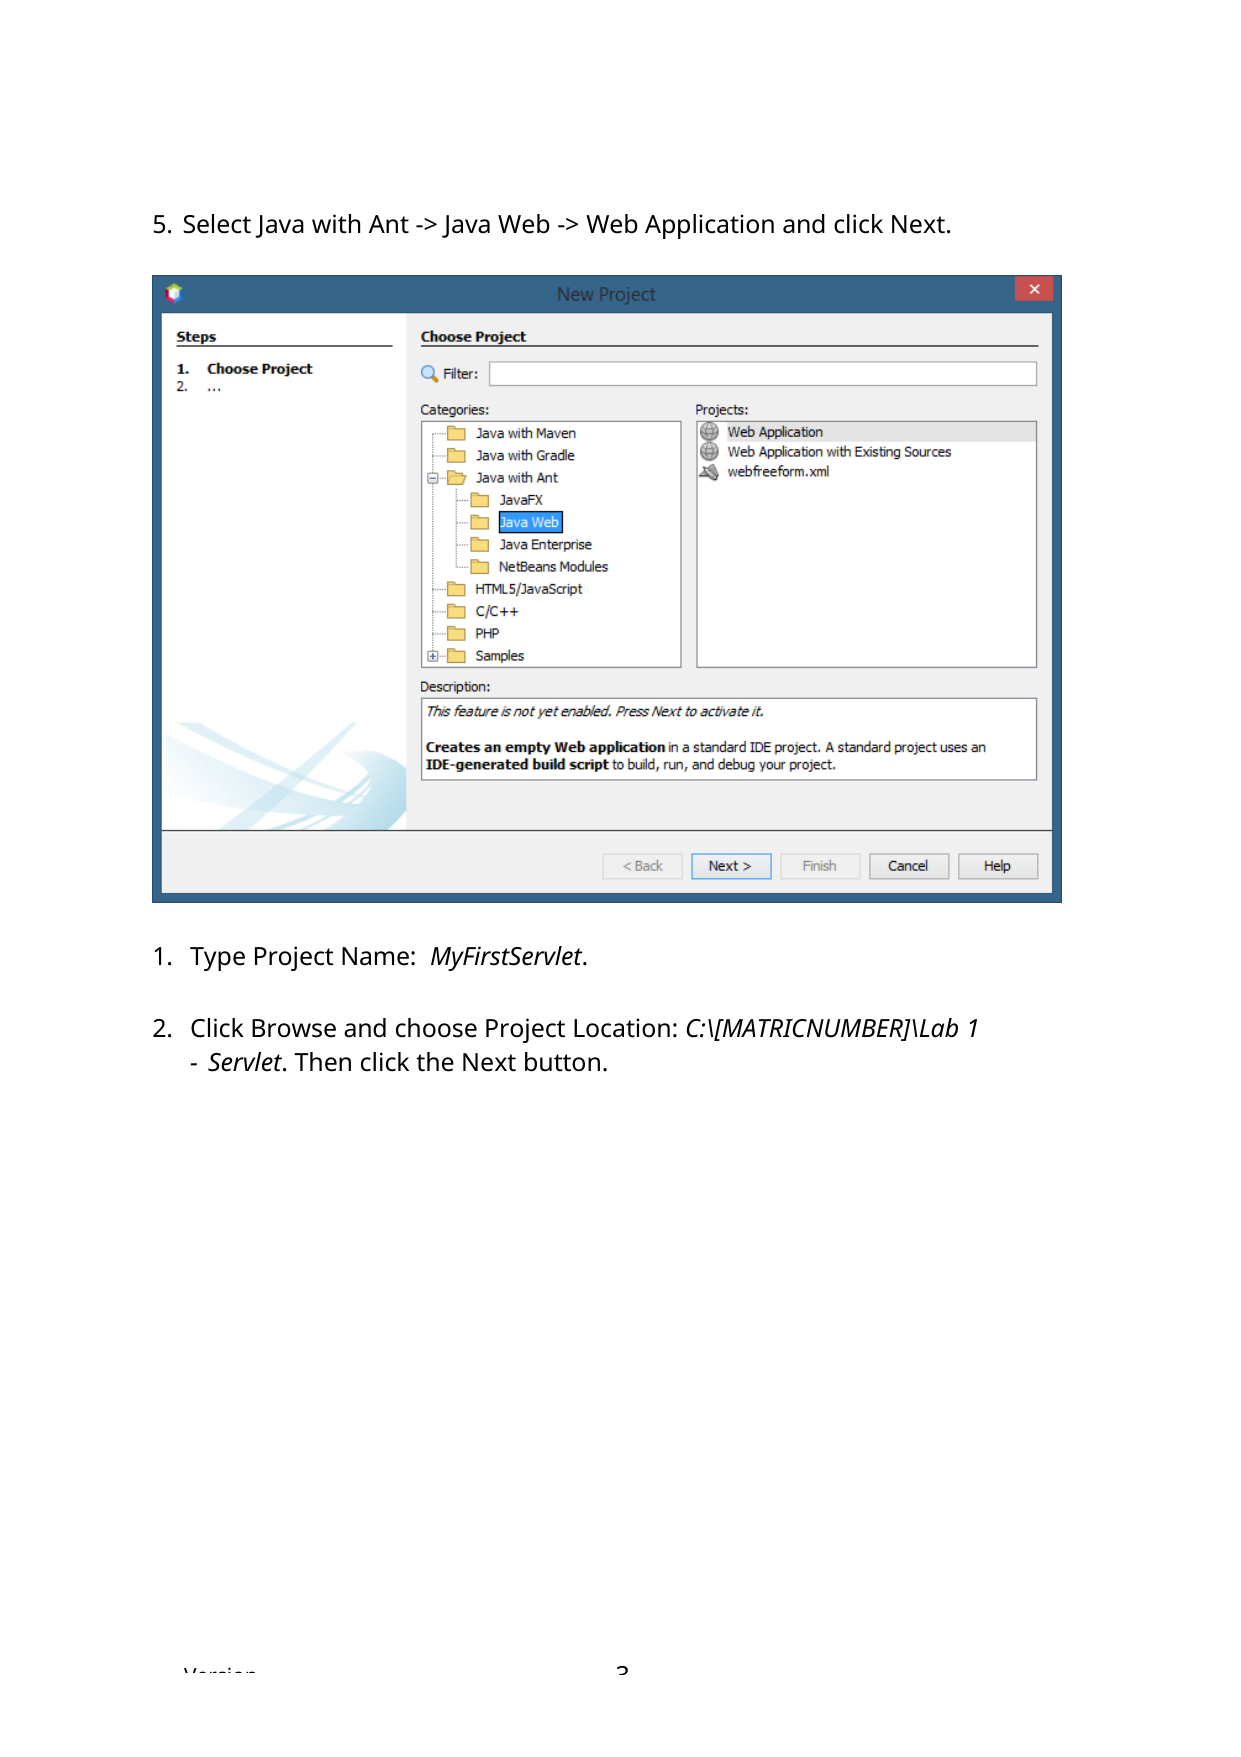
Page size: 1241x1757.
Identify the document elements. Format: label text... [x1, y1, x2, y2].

list Select Java with Ant -> Java Web -> Web Application and click Next. [152, 207, 1076, 241]
picture [152, 275, 1062, 903]
list Click Browse and choose Project Location: C:\[MATRICNUMBER]\Lab 1 - Servlet. Then click the Next button. [152, 1010, 991, 1078]
list Type Project Name: MyFirstServlet. [152, 939, 1076, 973]
